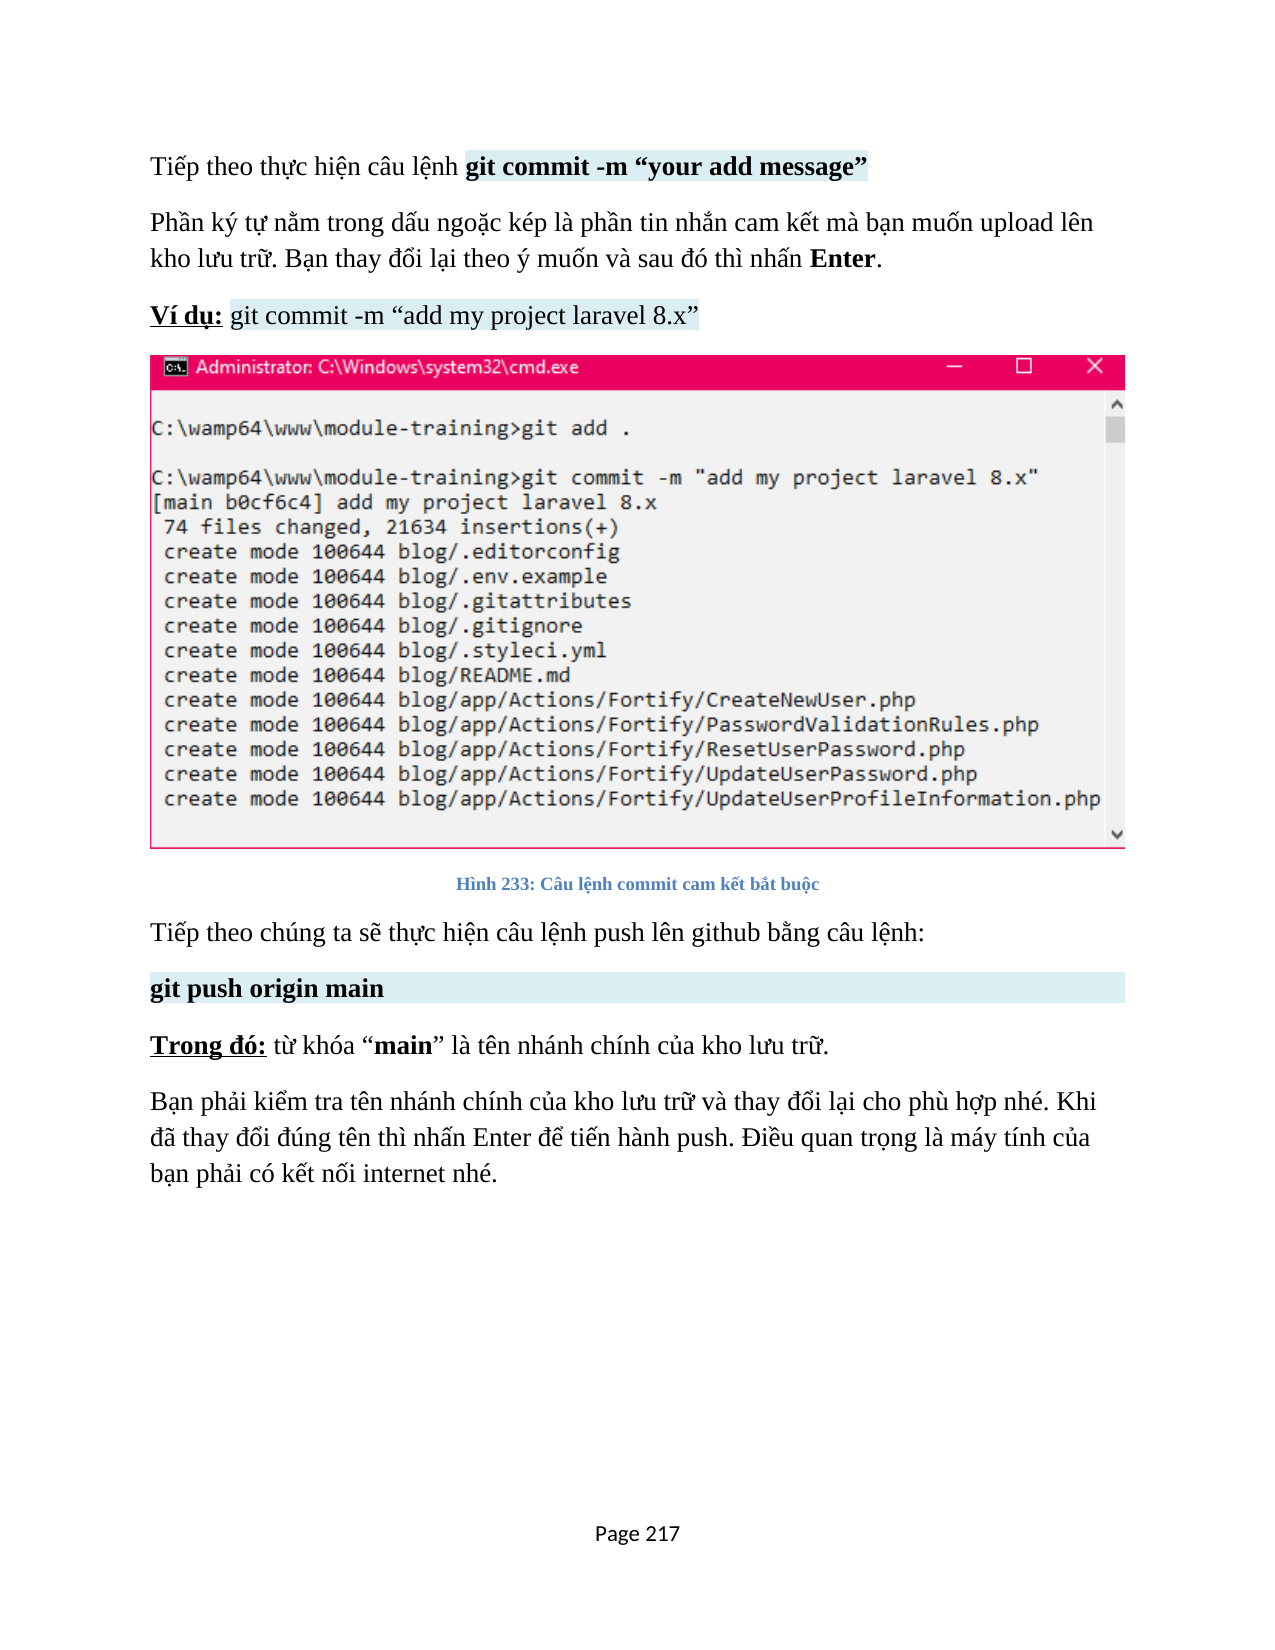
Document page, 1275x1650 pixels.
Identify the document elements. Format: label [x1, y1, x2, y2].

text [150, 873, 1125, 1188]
picture [150, 355, 1125, 849]
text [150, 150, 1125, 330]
